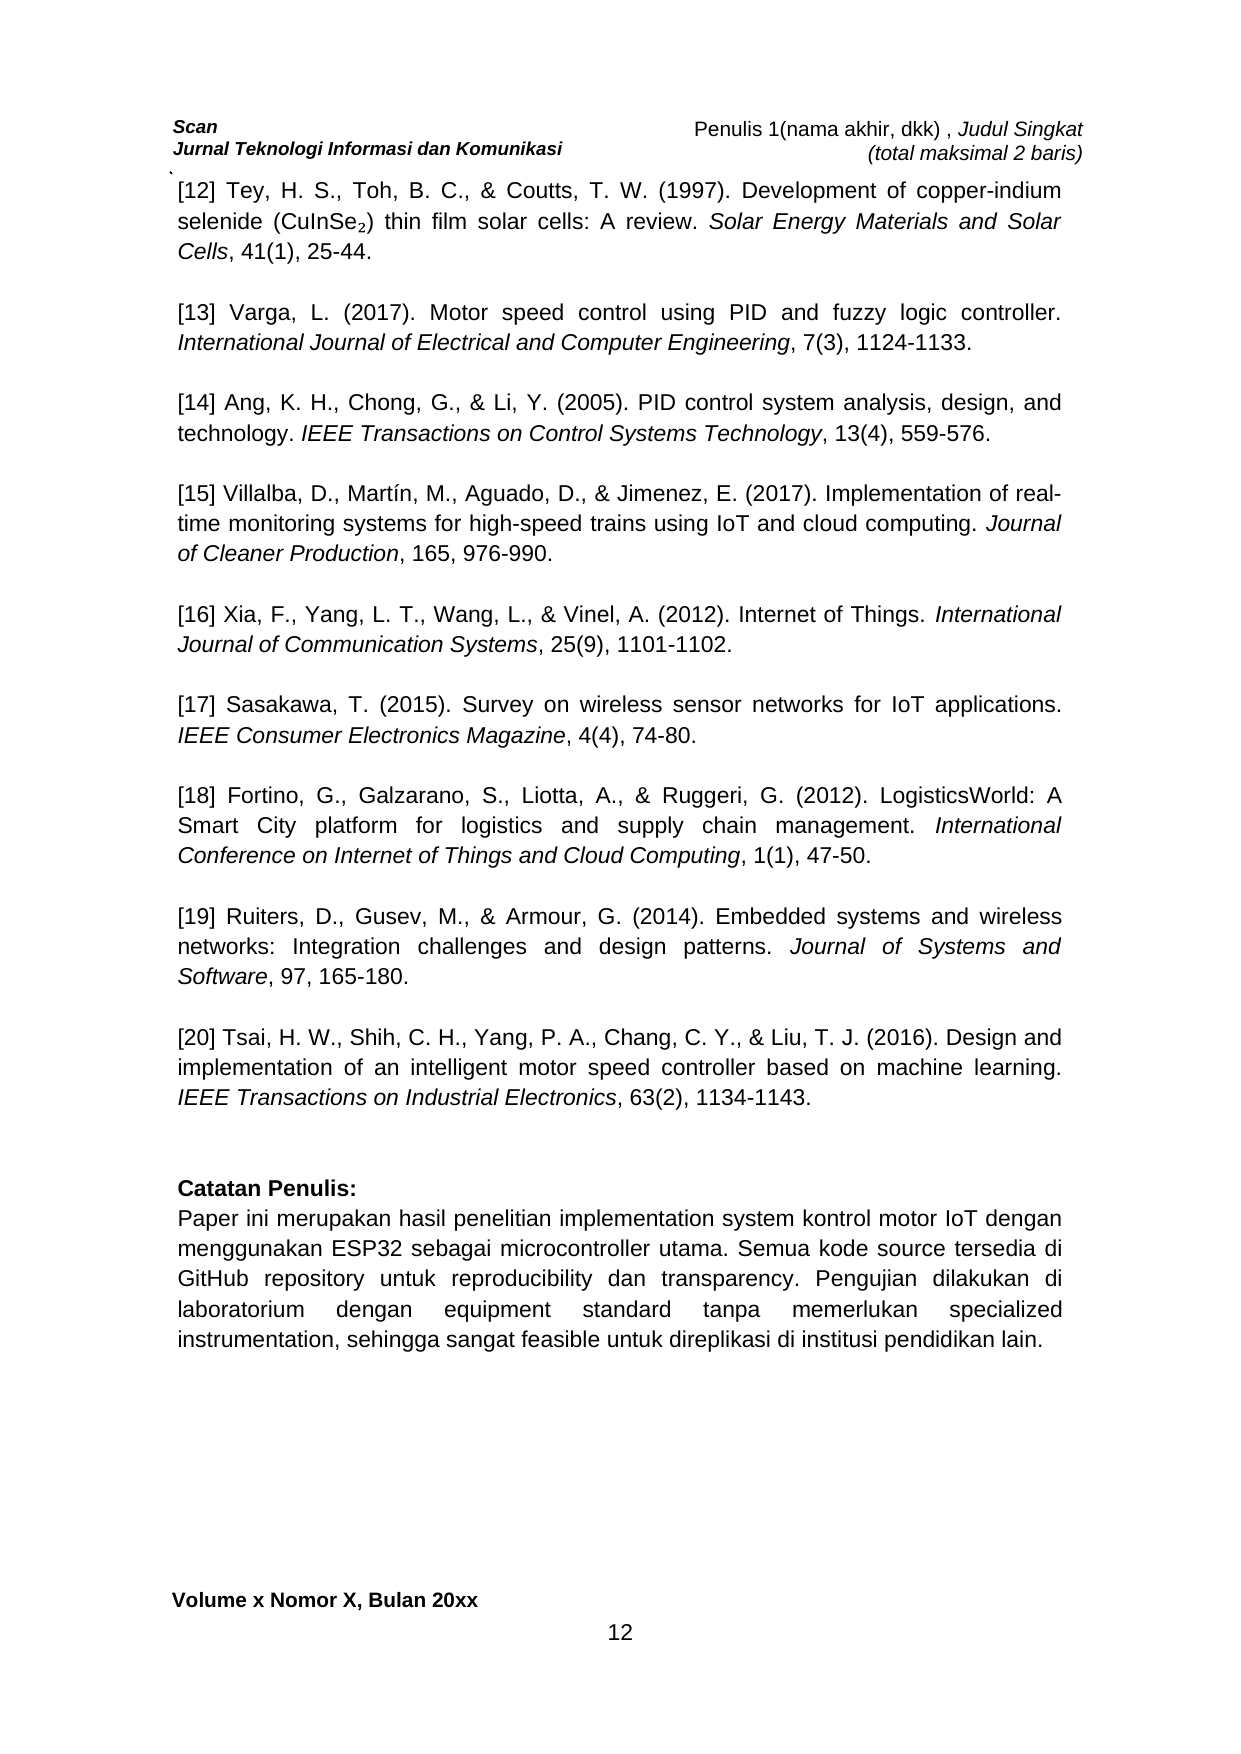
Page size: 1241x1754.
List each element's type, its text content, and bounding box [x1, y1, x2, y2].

text [19] Ruiters, D., Gusev, M., & Armour, G. (2014). Embedded systems and wireless networks: Integration challenges and design patterns. Journal of Systems and Software, 97, 165-180. [177, 903, 1063, 989]
text [17] Sasakawa, T. (2015). Survey on wireless sensor networks for IoT applications. IEEE Consumer Electronics Magazine, 4(4), 74-80. [177, 691, 1063, 748]
text [20] Tsai, H. W., Shih, C. H., Yang, P. A., Chang, C. Y., & Liu, T. J. (2016). Design and implementation of an intelligent motor speed controller based on machine learning. IEEE Transactions on Industrial Electronics, 63(2), 1134-1143. [177, 1024, 1063, 1110]
text [15] Villalba, D., Martín, M., Aguado, D., & Jimenez, E. (2017). Implementation of real-time monitoring systems for high-speed trains using IoT and cloud computing. Journal of Cleaner Production, 165, 976-990. [177, 480, 1063, 567]
text [16] Xia, F., Yang, L. T., Wang, L., & Vinel, A. (2012). Internet of Things. International Journal of Communication Systems, 25(9), 1101-1102. [177, 601, 1063, 657]
text Catatan Penulis: [177, 1175, 1063, 1201]
text Paper ini merupakan hasil penelitian implementation system kontrol motor IoT dengan menggunakan ESP32 sebagai microcontroller utama. Semua kode source tersedia di GitHub repository untuk reproducibility dan transparency. Pengujian dilakukan di laboratorium dengan equipment standard tanpa memerlukan specialized instrumentation, sehingga sangat feasible untuk direplikasi di institusi pendidikan lain. [177, 1205, 1063, 1352]
text [13] Varga, L. (2017). Motor speed control using PID and fuzzy logic controller. International Journal of Electrical and Computer Engineering, 7(3), 1124-1133. [177, 299, 1063, 355]
text [12] Tey, H. S., Toh, B. C., & Coutts, T. W. (1997). Development of copper-indium selenide (CuInSe₂) thin film solar cells: A review. Solar Energy Materials and Solar Cells, 41(1), 25-44. [177, 177, 1063, 264]
text [14] Ang, K. H., Chong, G., & Li, Y. (2005). PID control system analysis, design, and technology. IEEE Transactions on Control Systems Technology, 13(4), 559-576. [177, 389, 1063, 446]
text [18] Fortino, G., Galzarano, S., Liotta, A., & Ruggeri, G. (2012). LogisticsWorld: A Smart City platform for logistics and supply chain management. International Conference on Internet of Things and Cloud Computing, 1(1), 47-50. [177, 782, 1063, 869]
